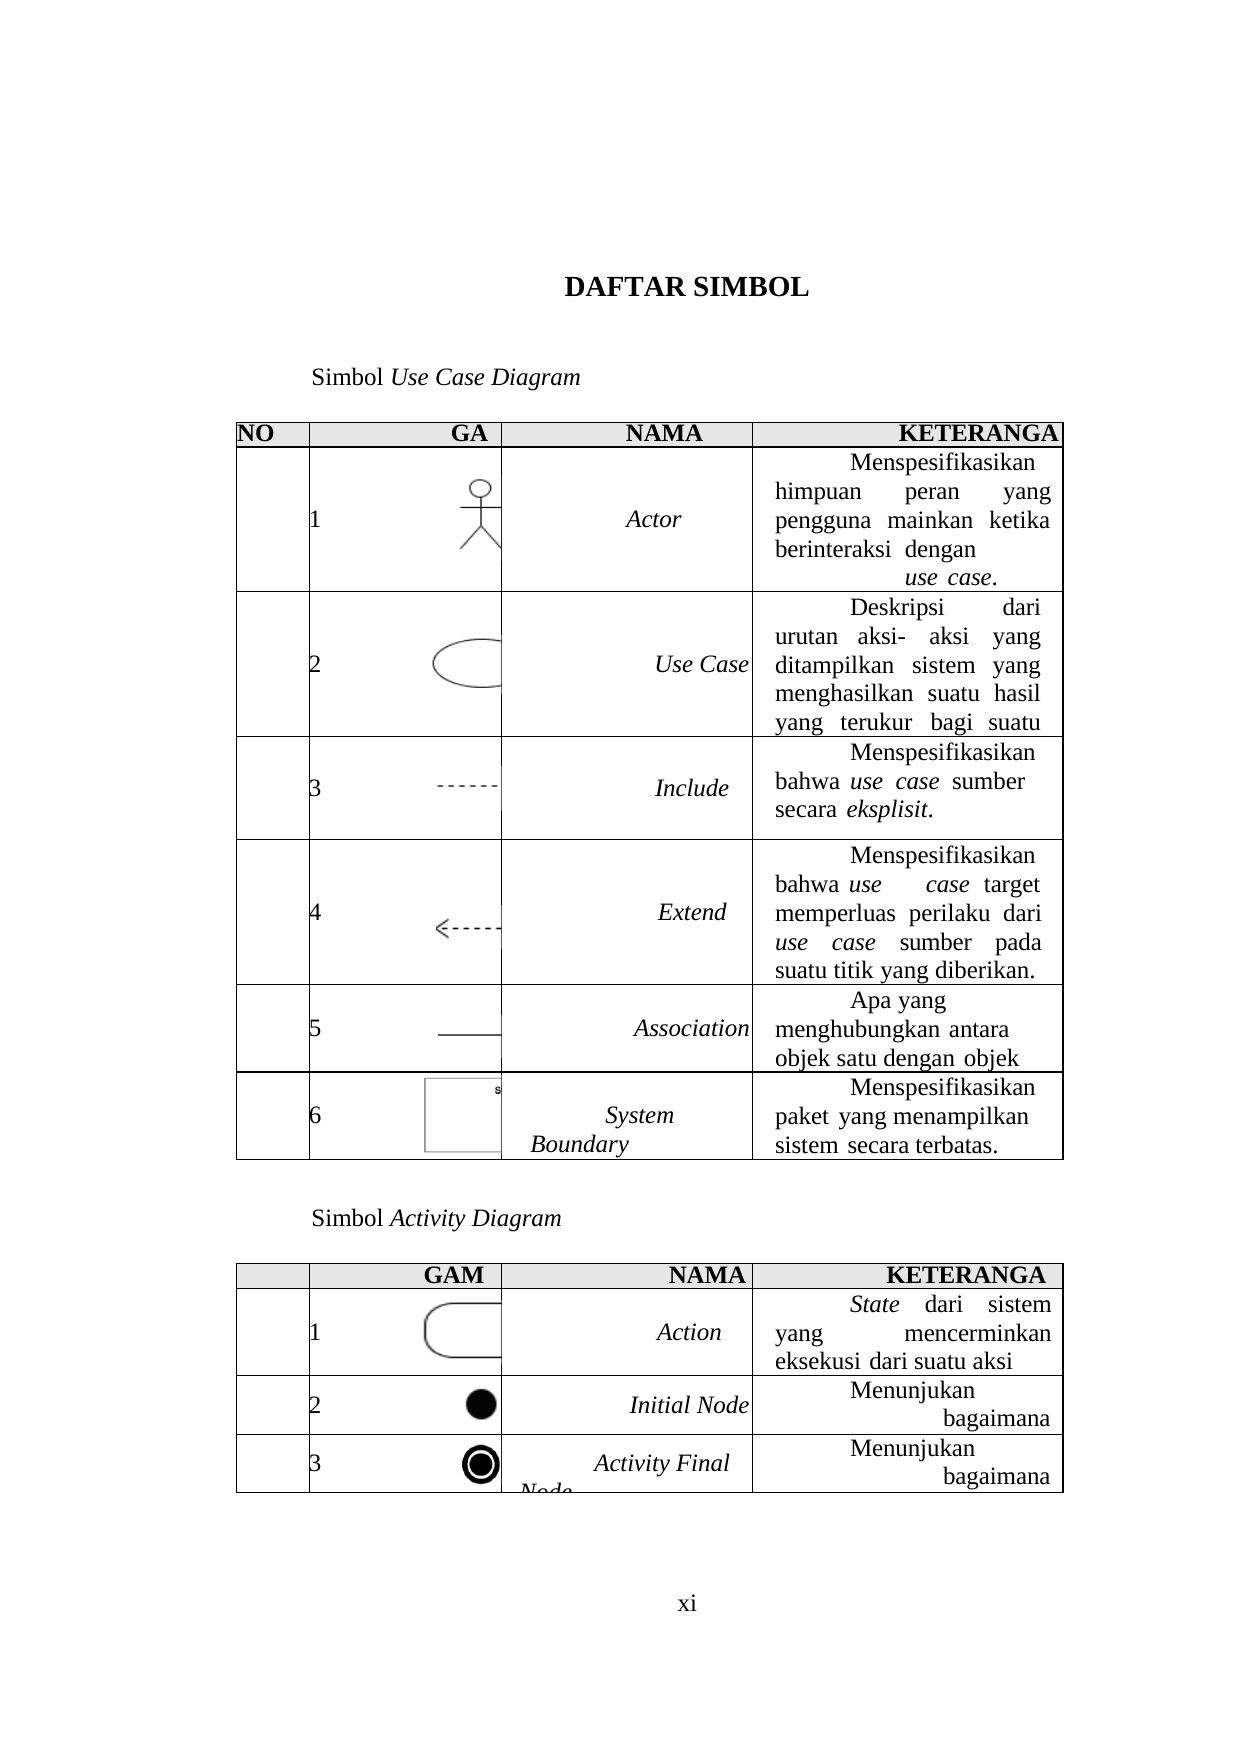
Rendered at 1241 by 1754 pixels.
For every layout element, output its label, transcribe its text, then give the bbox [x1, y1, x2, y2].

table_cell [310, 1289, 501, 1375]
table_cell [310, 737, 501, 839]
table_cell 2 [237, 1376, 309, 1433]
table_cell 5 [237, 985, 309, 1071]
table_cell [310, 1435, 501, 1492]
table_cell Initial Node [502, 1376, 752, 1433]
table_header NO [237, 423, 309, 446]
text Daftar Simbol [236, 269, 1063, 302]
table_cell [310, 985, 501, 1071]
table_header NAMA [502, 1264, 752, 1288]
table_cell Deskripsi dari urutan aksi- aksi yang ditampilkan sistem yang menghasilkan suatu hasil yang terukur bagi suatu aktor [753, 592, 1062, 736]
table_cell Apa yang menghubungkan antara objek satu dengan objek lainnya. [753, 985, 1062, 1071]
table_header KETERANGAN [753, 423, 1062, 446]
table_cell Menunjukan bagaimana activity diawali. [753, 1376, 1062, 1433]
picture [460, 1383, 500, 1426]
picture [442, 476, 502, 562]
table_cell 3 [237, 737, 309, 839]
table_cell 1 [237, 448, 309, 591]
table_cell [310, 448, 501, 591]
table_cell [310, 592, 501, 736]
table_cell Use Case [502, 592, 752, 736]
table_cell Include [502, 737, 752, 839]
table_cell 6 [237, 1073, 309, 1158]
table_header NAMA [502, 423, 752, 446]
table_cell Menspesifikasikan paket yang menampilkan sistem secara terbatas. [753, 1073, 1062, 1158]
table_cell 3 [237, 1435, 309, 1492]
table_cell [310, 1376, 501, 1433]
table_cell 1 [237, 1289, 309, 1375]
text Simbol Use Case Diagram [236, 362, 1063, 391]
table_cell 4 [237, 840, 309, 984]
table_cell 2 [237, 592, 309, 736]
table_cell Actor [502, 448, 752, 591]
table_header KETERANGAN [753, 1264, 1062, 1288]
picture [415, 1300, 502, 1364]
picture [436, 766, 502, 811]
table_cell Action [502, 1289, 752, 1375]
table_cell State dari sistem yang mencerminkan eksekusi dari suatu aksi [753, 1289, 1062, 1375]
text Simbol Activity Diagram [236, 1203, 1063, 1232]
table_cell Menspesifikasikan himpuan peran yang pengguna mainkan ketika berinteraksi dengan use case. [753, 448, 1062, 591]
table_cell Menspesifikasikan bahwa use case target memperluas perilaku dari use case sumber pada suatu titik yang diberikan. [753, 840, 1062, 984]
picture [423, 1075, 502, 1155]
table_cell [310, 1073, 501, 1158]
table_cell Menunjukan bagaimana activity berakhir [753, 1435, 1062, 1492]
picture [436, 905, 502, 949]
table_header NO [237, 1264, 309, 1288]
table_cell [310, 840, 501, 984]
picture [438, 1015, 502, 1058]
table_cell Association [502, 985, 752, 1071]
table_cell Extend [502, 840, 752, 984]
table_cell Menspesifikasikan bahwa use case sumber secara eksplisit. [753, 737, 1062, 839]
table_cell Activity Final Node [502, 1435, 752, 1492]
table_header GAMBAR [310, 423, 501, 446]
picture [458, 1440, 502, 1486]
picture [423, 635, 502, 694]
table_cell System Boundary [502, 1073, 752, 1158]
table_header GAMBAR [310, 1264, 501, 1288]
